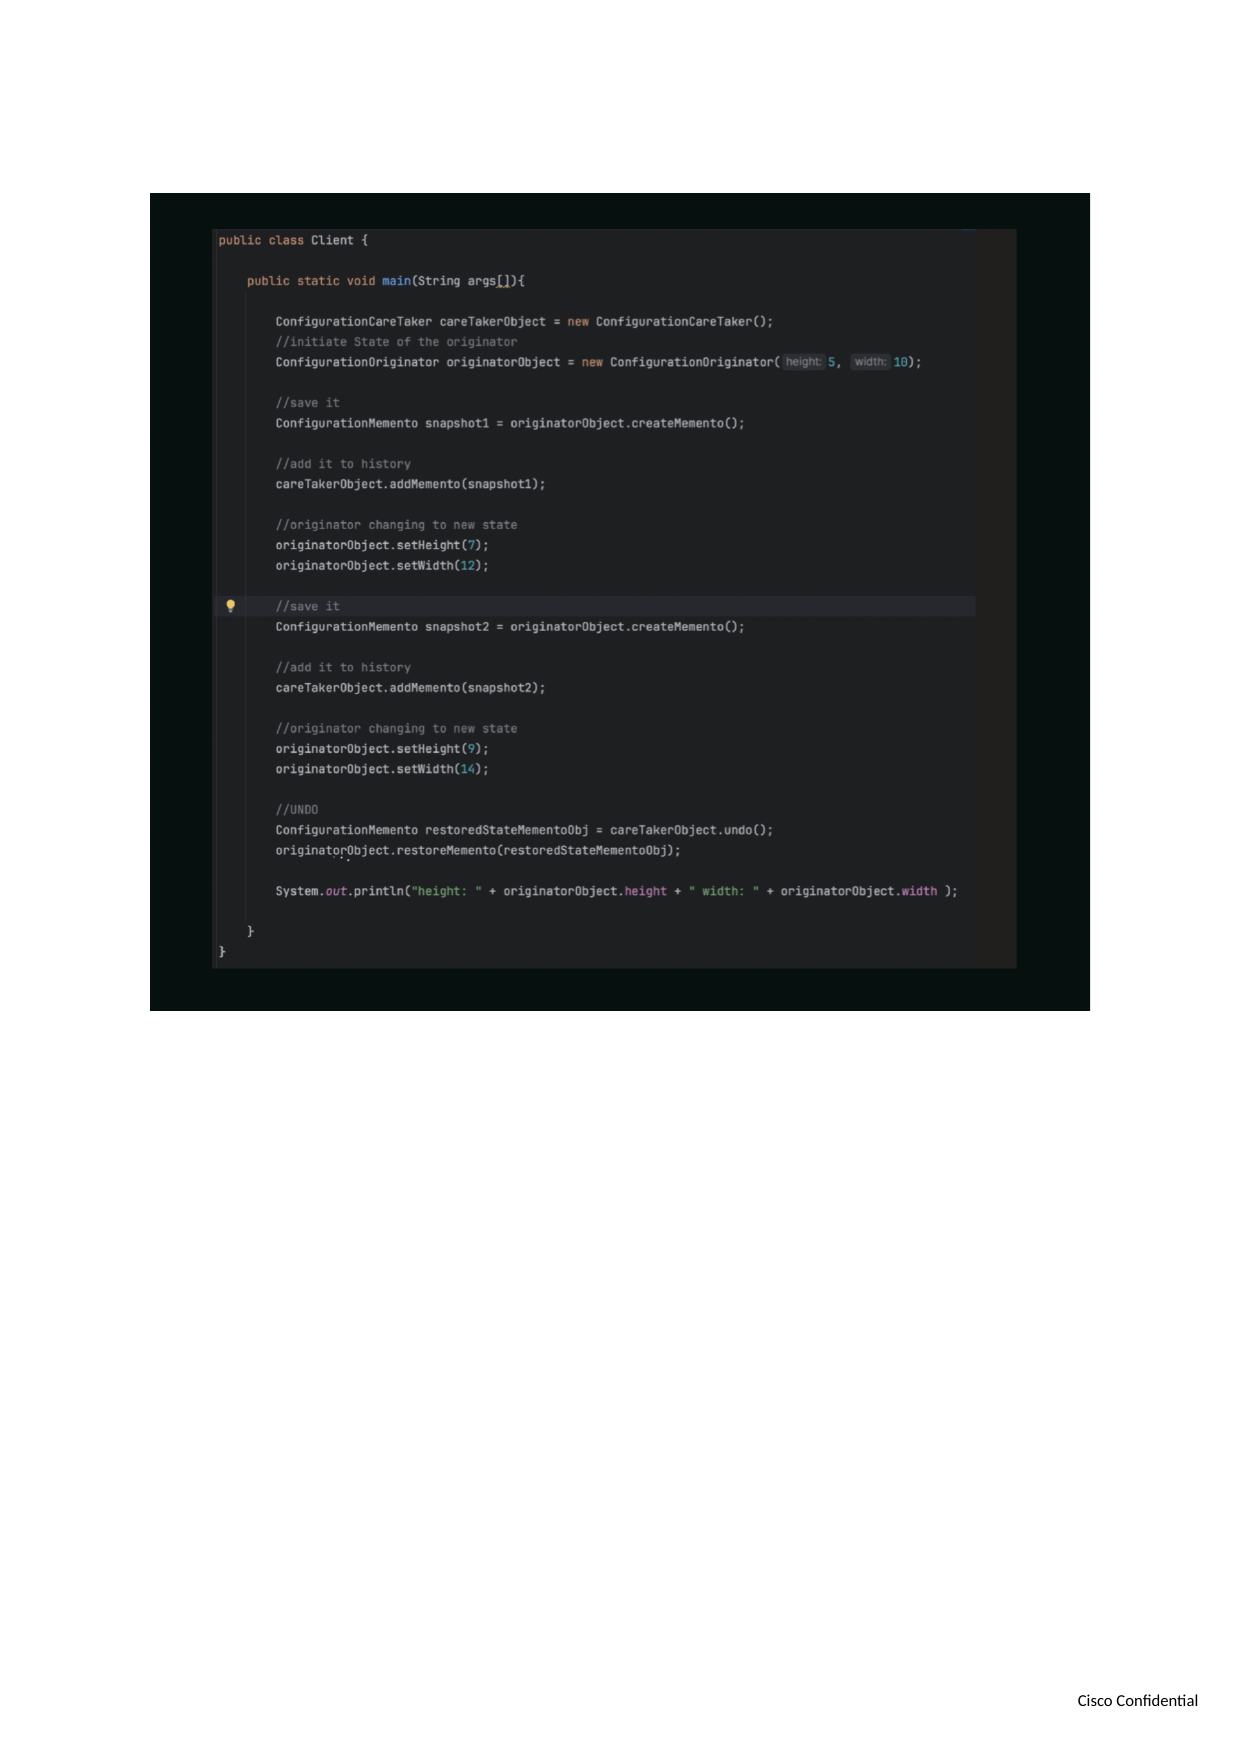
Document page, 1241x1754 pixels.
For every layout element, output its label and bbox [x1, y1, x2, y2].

picture [150, 193, 1091, 1011]
